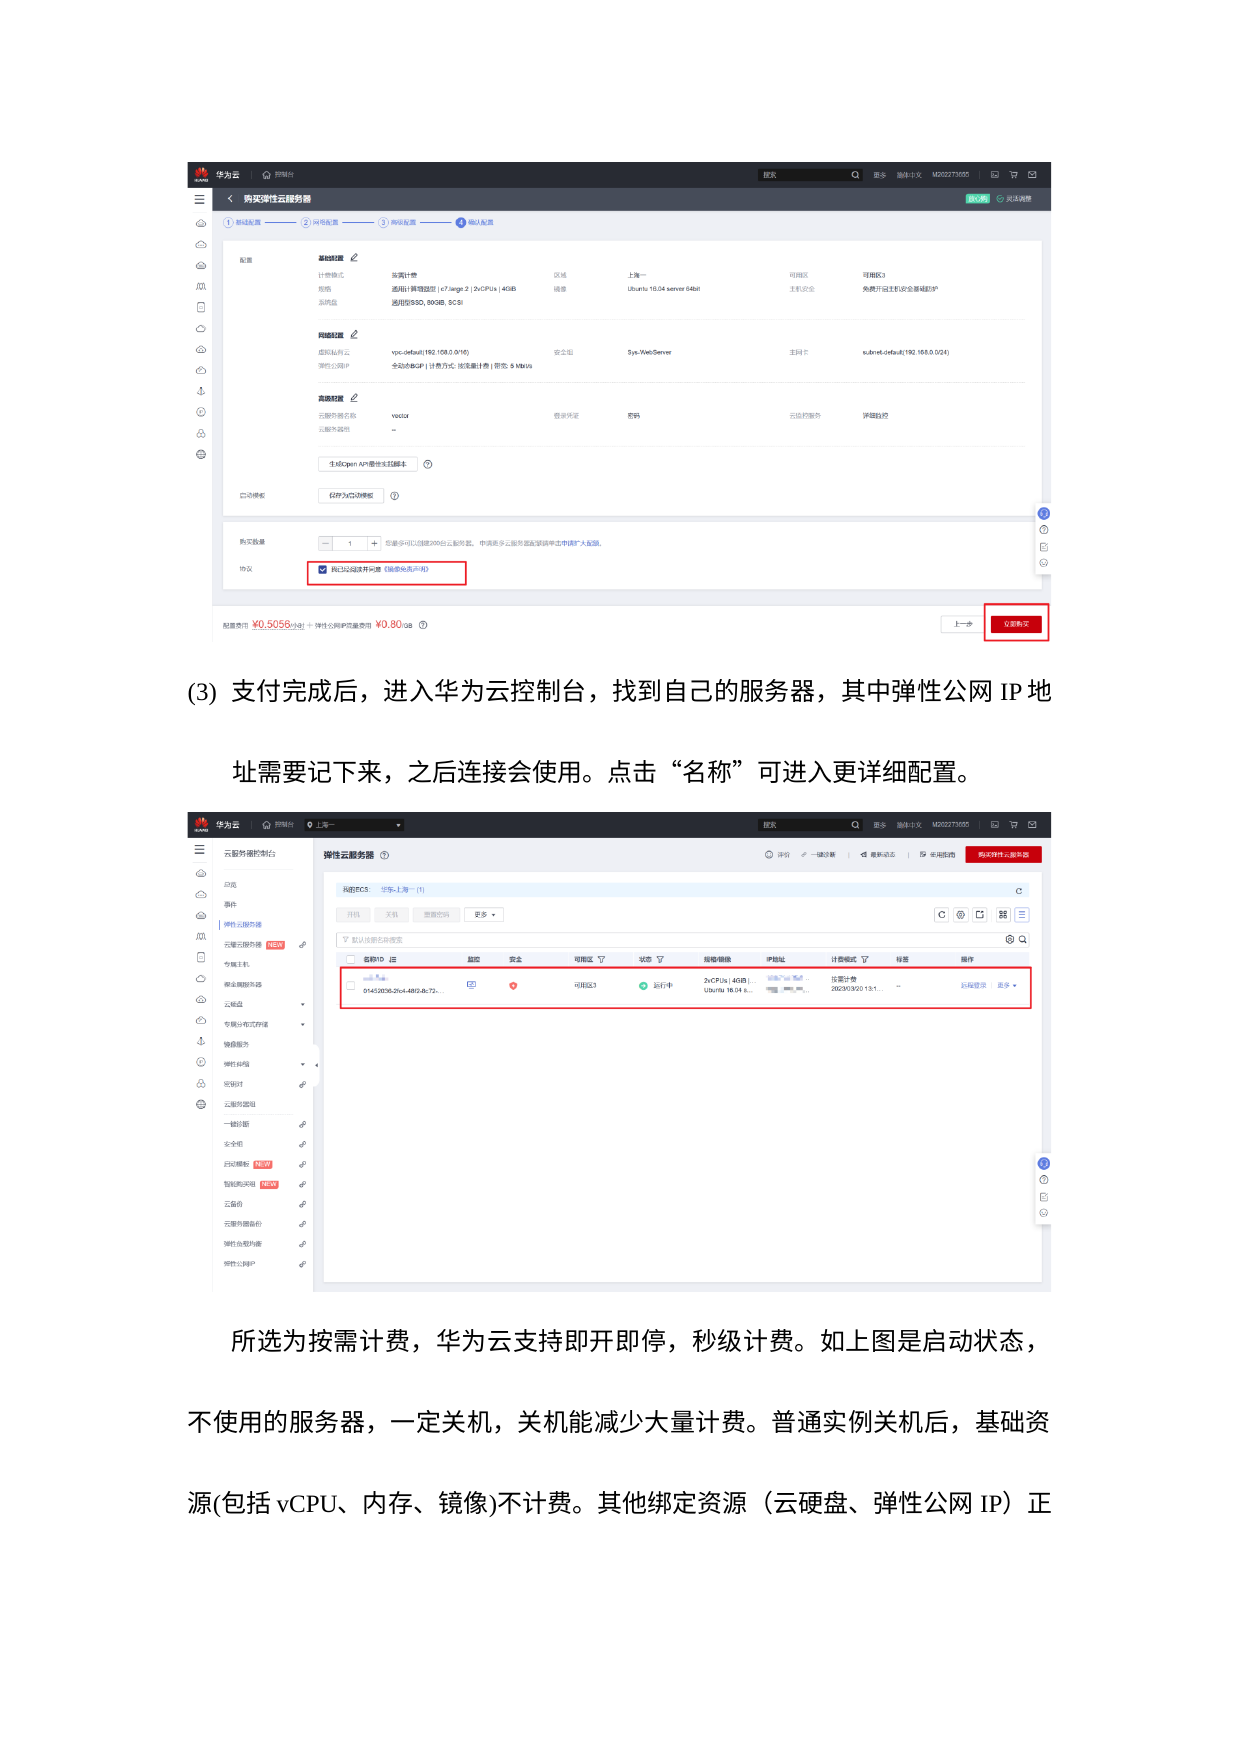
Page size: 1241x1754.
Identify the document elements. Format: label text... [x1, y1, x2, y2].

picture [187, 812, 1052, 1292]
picture [187, 162, 1052, 642]
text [187, 1307, 1053, 1534]
list 支付完成后，进入华为云控制台，找到自己的服务器，其中弹性公网IP地址需要记下来，之后连接会使用。点击“名称”可进入更详细配置。 [187, 657, 1053, 803]
